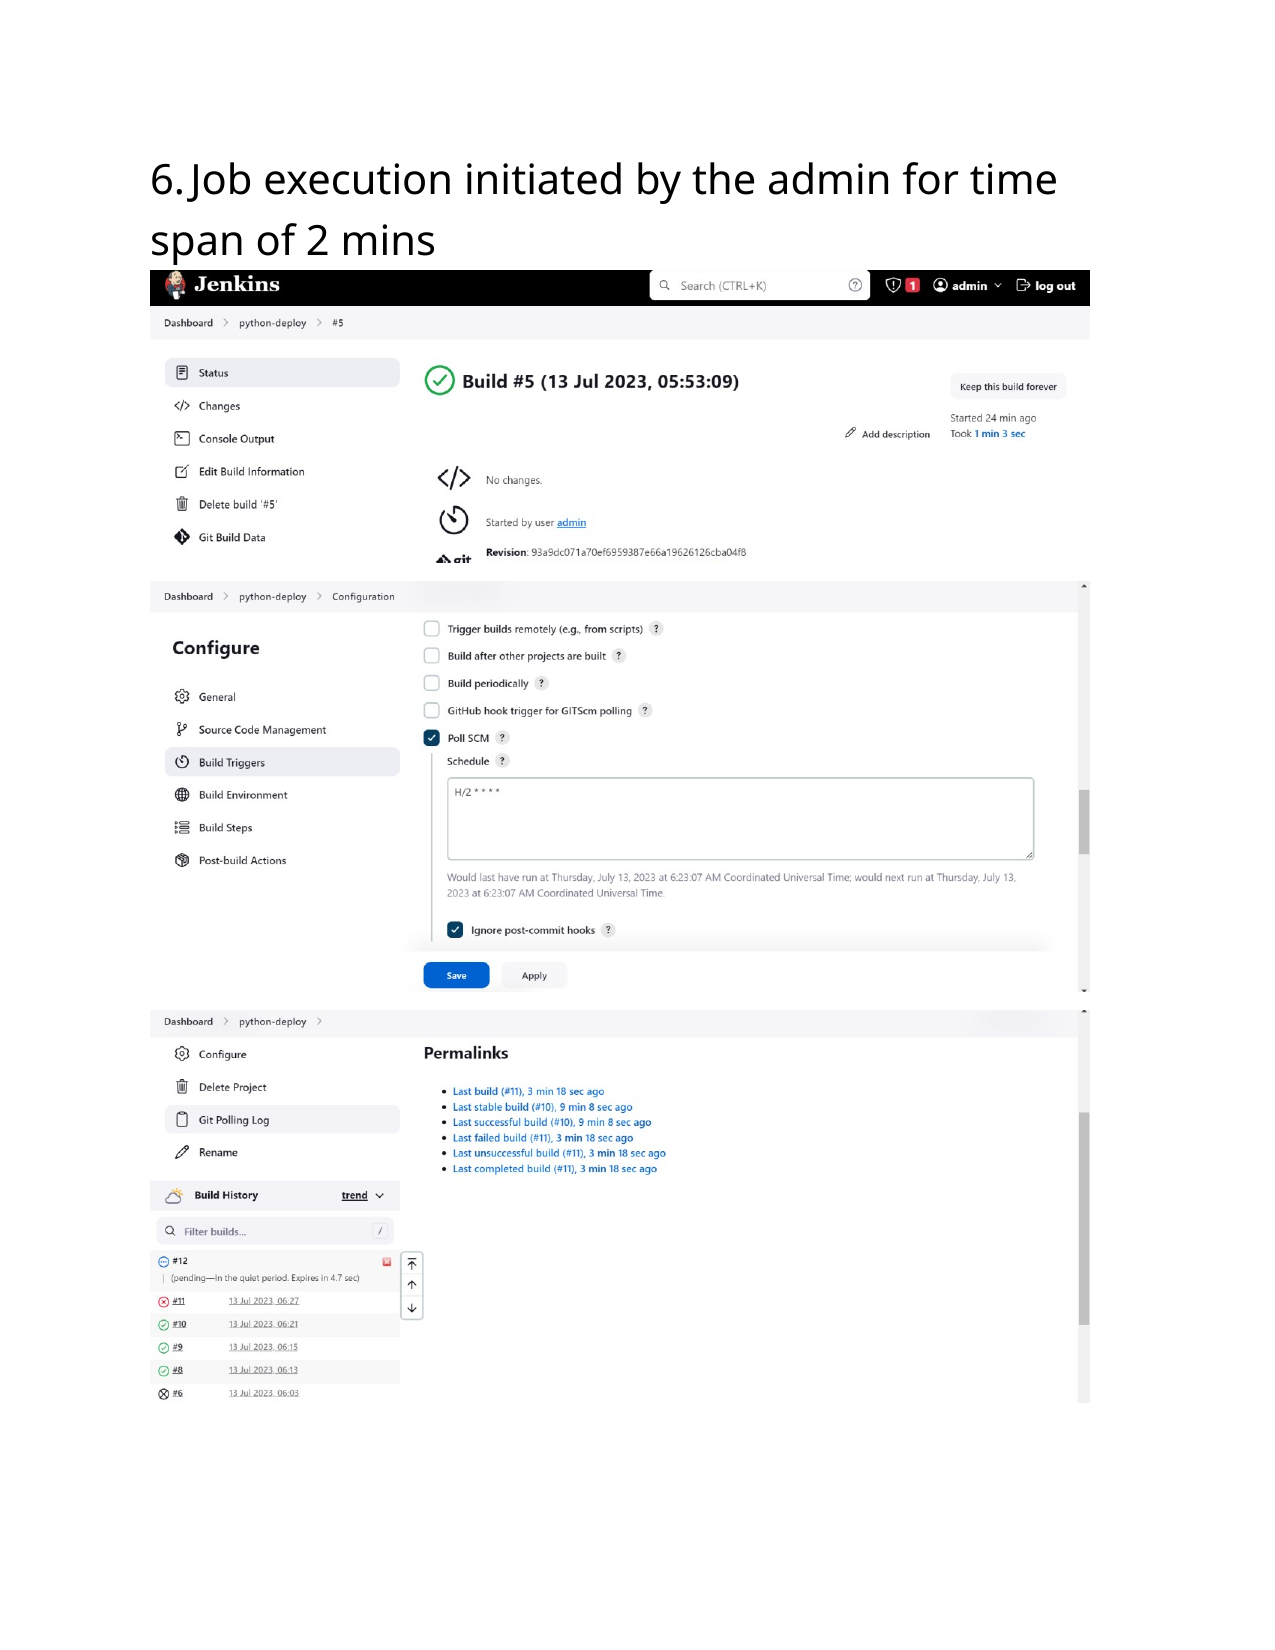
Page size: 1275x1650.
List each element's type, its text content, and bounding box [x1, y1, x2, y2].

picture [150, 270, 1090, 563]
picture [150, 1010, 1090, 1403]
picture [150, 581, 1090, 992]
